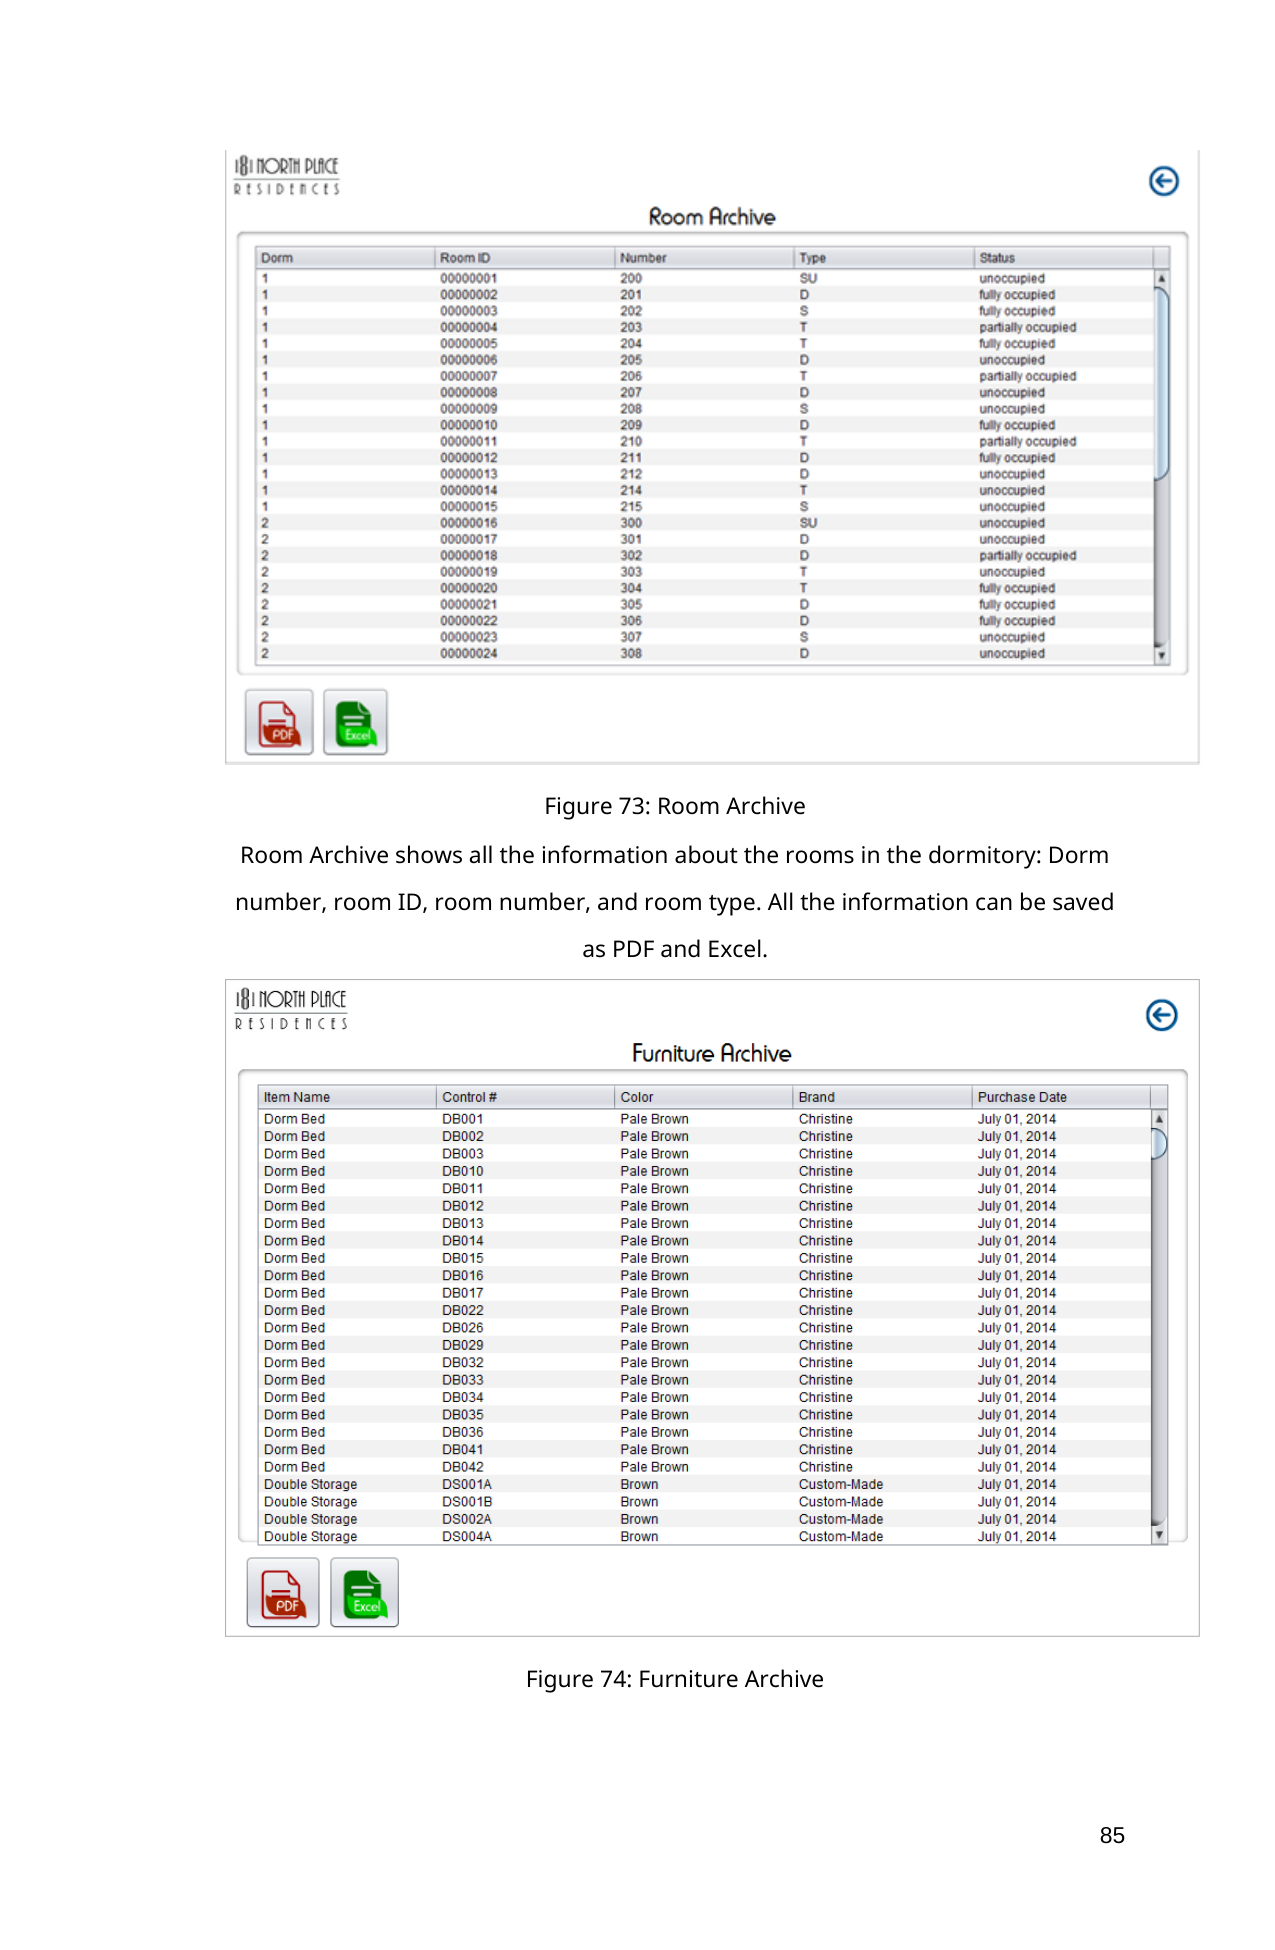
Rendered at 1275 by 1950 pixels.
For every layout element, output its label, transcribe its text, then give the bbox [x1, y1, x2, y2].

subtitle Figure 74: Furniture Archive [225, 1663, 1125, 1694]
picture [225, 979, 1200, 1638]
picture [225, 150, 1200, 765]
text Room Archive shows all the information about the rooms in the dormitory: Dorm number, room ID, room number, and room type. All the information can be saved as PDF and Excel. [225, 839, 1125, 964]
subtitle Figure 73: Room Archive [225, 790, 1125, 822]
